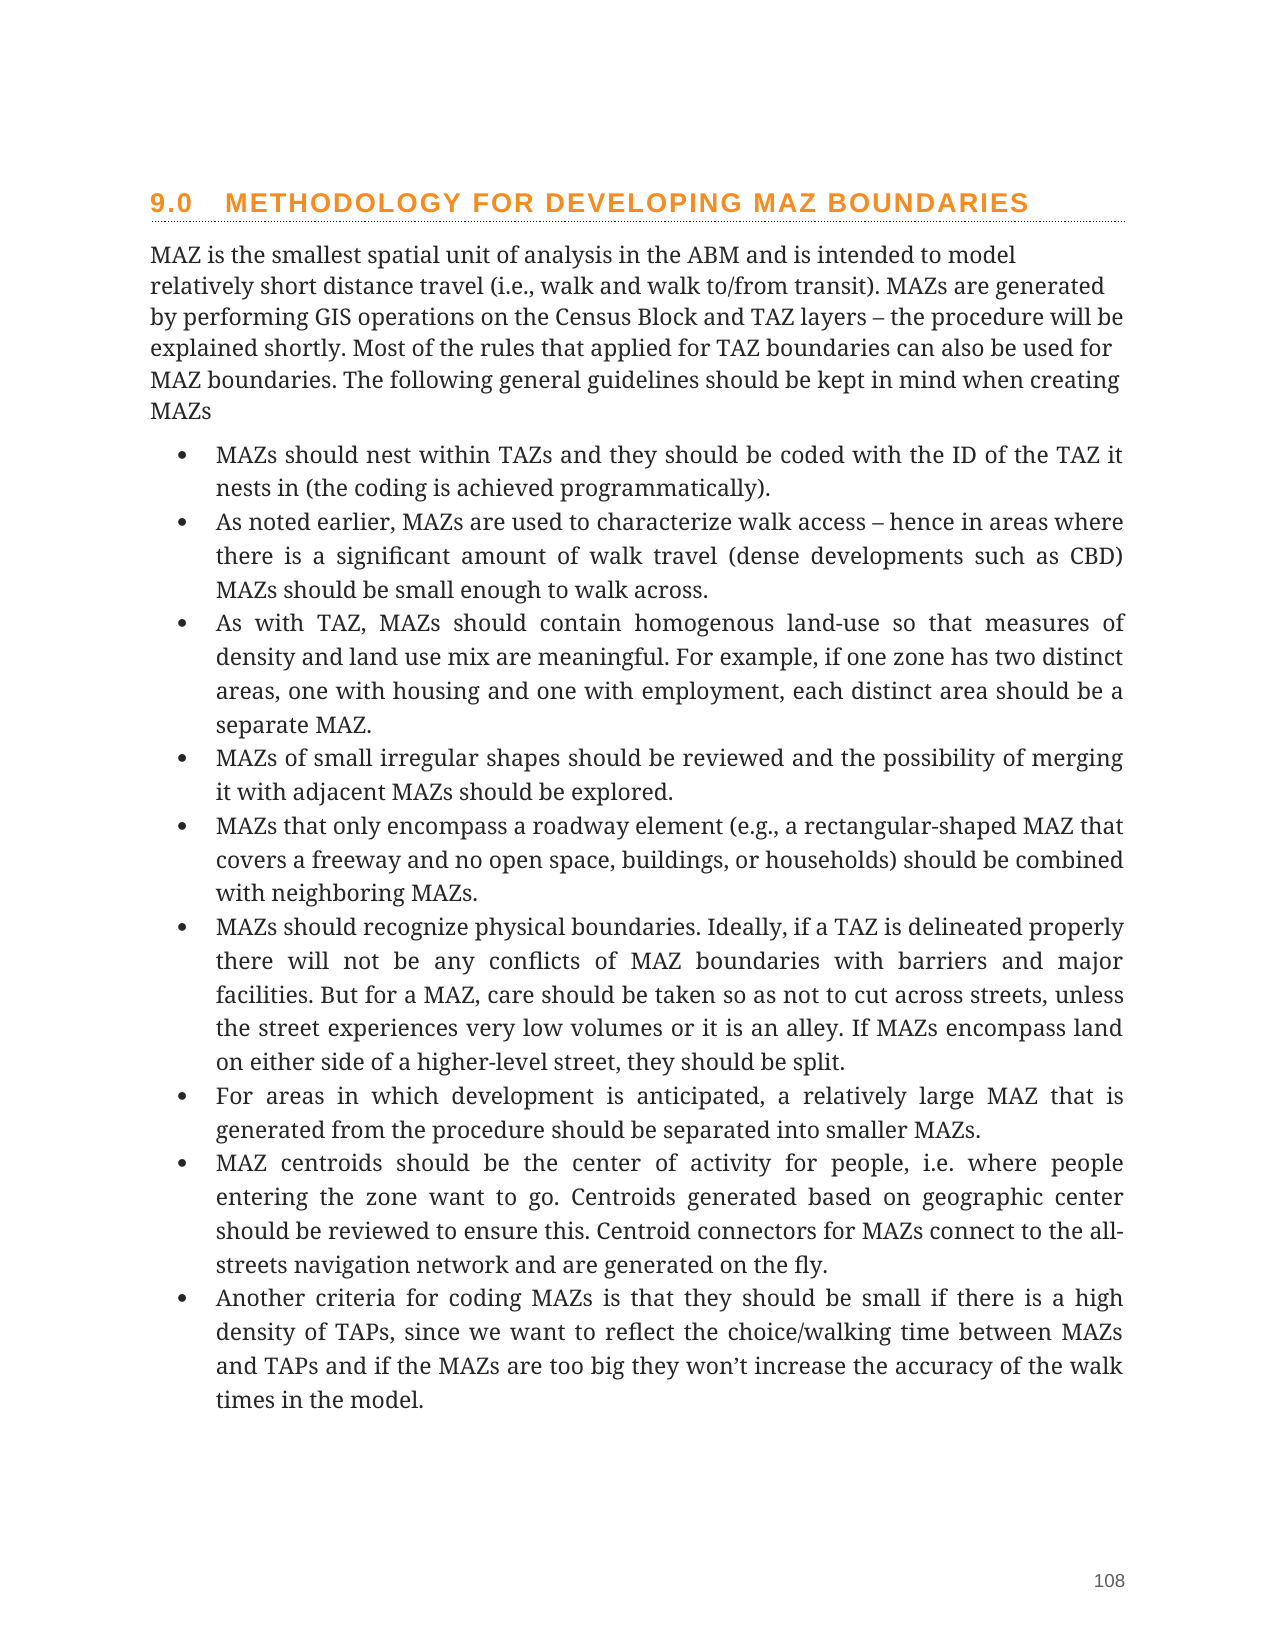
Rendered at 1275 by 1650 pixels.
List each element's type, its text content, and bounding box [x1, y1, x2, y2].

list As noted earlier, MAZs are used to characterize walk access – hence in areas where there is a significant amount of walk travel (dense developments such as CBD) MAZs should be small enough to walk across. [178, 506, 1125, 605]
list MAZs should recognize physical boundaries. Ideally, if a TAZ is delineated properly there will not be any conflicts of MAZ boundaries with barriers and major facilities. But for a MAZ, care should be taken so as not to cut across streets, unless the street experiences very low volumes or it is an alley. If MAZs encompass land on either side of a higher-level street, they should be split. [178, 911, 1125, 1077]
list For areas in which development is anticipated, a relatively large MAZ that is generated from the procedure should be separated into smaller MAZs. [178, 1080, 1125, 1145]
list MAZs should nest within TAZs and they should be coded with the ID of the TAZ it nests in (the coding is achieved programmatically). [178, 438, 1125, 503]
list MAZs that only encompass a roadway element (e.g., a rectangular-shaped MAZ that covers a freeway and no open space, buildings, or households) should be combined with neighboring MAZs. [178, 810, 1125, 908]
list MAZs of small irregular shapes should be reviewed and the possibility of merging it with adjacent MAZs should be explored. [178, 742, 1125, 807]
list MAZ centroids should be the center of activity for people, i.e. where people entering the zone want to go. Centroids generated based on geographic center should be reviewed to ensure this. Centroid connectors for MAZs connect to the all-streets navigation network and are generated on the fly. [178, 1147, 1125, 1280]
subtitle Methodology for developing MAZ boundaries [150, 187, 1125, 222]
text MAZ is the smallest spatial unit of analysis in the ABM and is intended to model relatively short distance travel (i.e., walk and walk to/from transit). MAZs are generated by performing GIS operations on the Census Block and TAZ layers – the procedure will be explained shortly. Most of the rules that applied for TAZ boundaries can also be used for MAZ boundaries. The following general guidelines should be kept in mind when creating MAZs [150, 238, 1125, 426]
list As with TAZ, MAZs should contain homogenous land-use so that measures of density and land use mix are meaningful. For example, if one zone has two distinct areas, one with housing and one with employment, each distinct area should be a separate MAZ. [178, 607, 1125, 740]
list Another criteria for coding MAZs is that they should be small if there is a high density of TAPs, since we want to reflect the choice/walking time between MAZs and TAPs and if the MAZs are too big they won’t increase the accuracy of the walk times in the model. [178, 1282, 1125, 1415]
